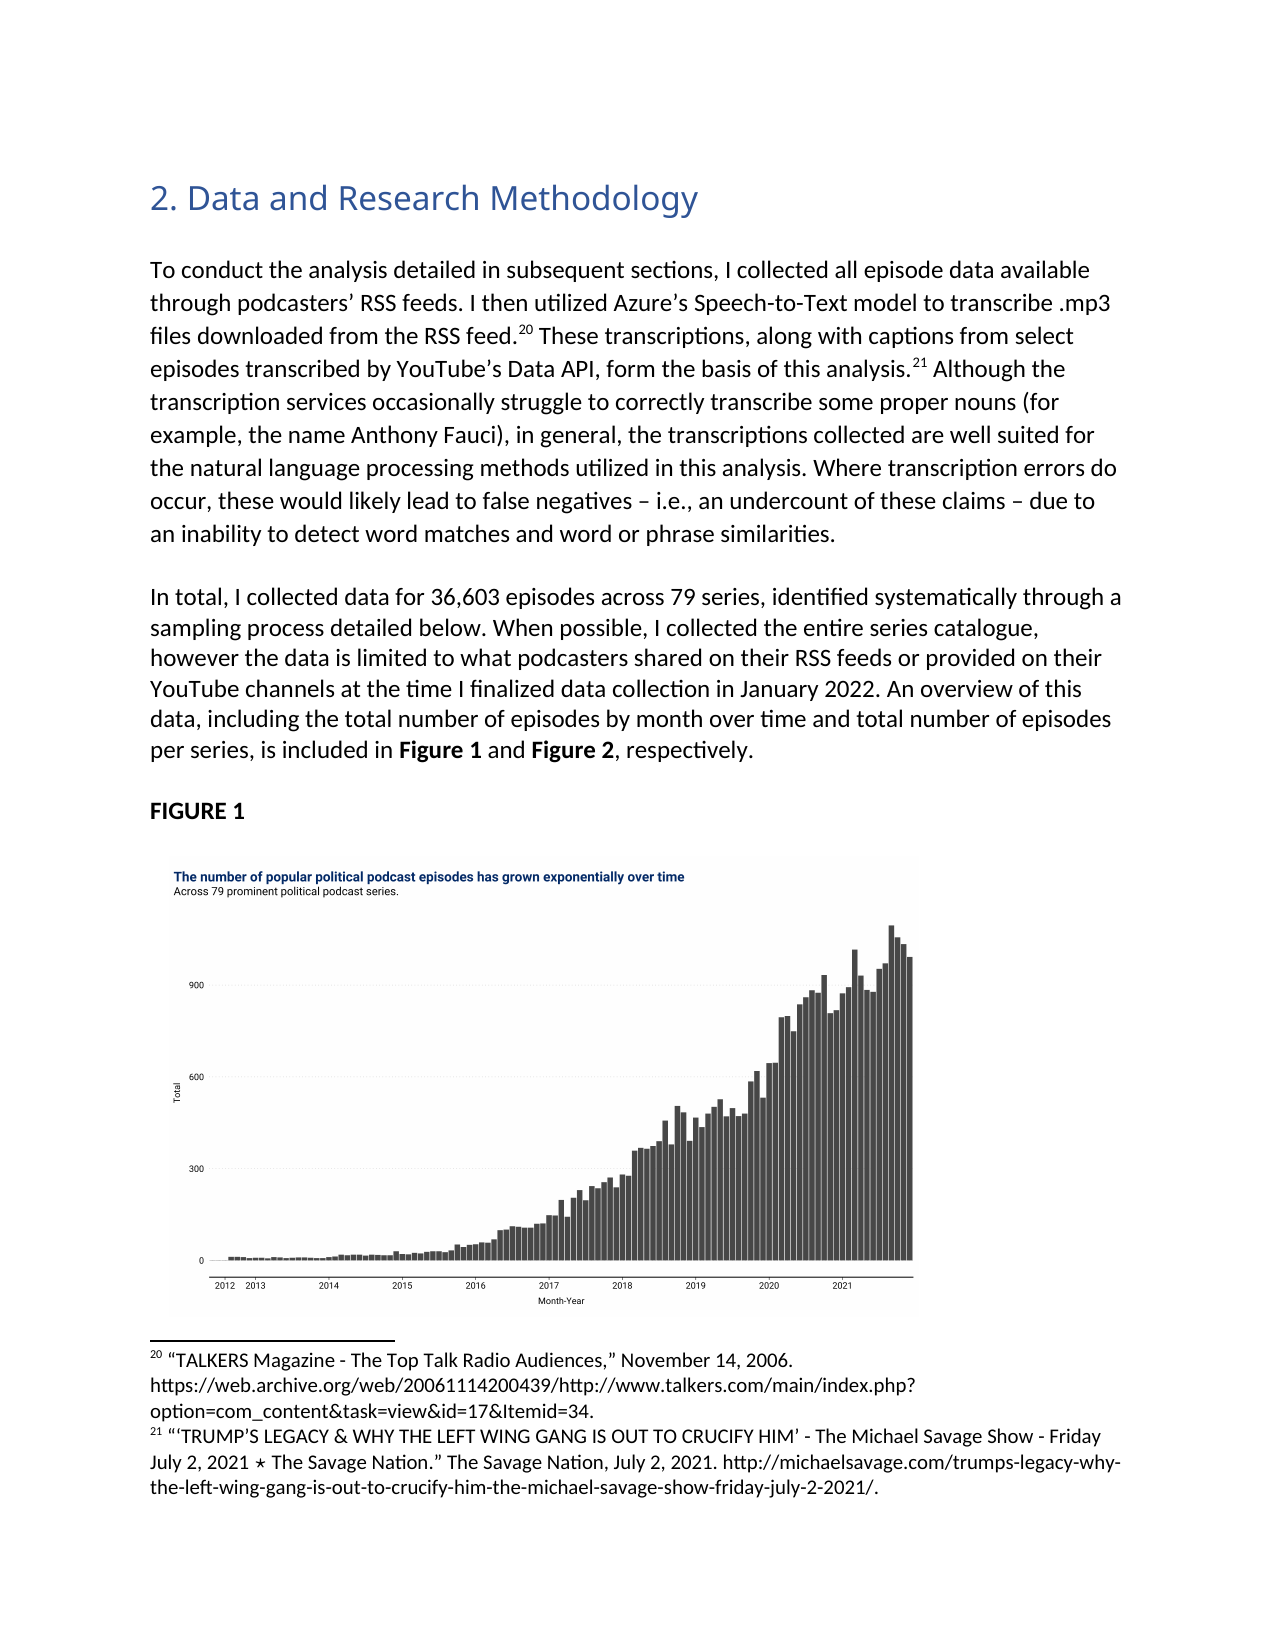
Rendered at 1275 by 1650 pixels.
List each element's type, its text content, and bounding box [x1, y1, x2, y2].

subtitle 2. Data and Research Methodology [150, 175, 1125, 220]
text In total, I collected data for 36,603 episodes across 79 series, identified systematically through a sampling process detailed below. When possible, I collected the entire series catalogue, however the data is limited to what podcasters shared on their RSS feeds or provided on their YouTube channels at the time I finalized data collection in January 2022. An overview of this data, including the total number of episodes by month over time and total number of episodes per series, is included in Figure 1 and Figure 2, respectively. [150, 581, 1125, 764]
text FIGURE 1 [150, 795, 1125, 825]
text To conduct the analysis detailed in subsequent sections, I collected all episode data available through podcasters’ RSS feeds. I then utilized Azure’s Speech-to-Text model to transcribe .mp3 files downloaded from the RSS feed. These transcriptions, along with captions from select episodes transcribed by YouTube’s Data API, form the basis of this analysis. Although the transcription services occasionally struggle to correctly transcribe some proper nouns (for example, the name Anthony Fauci), in general, the transcriptions collected are well suited for the natural language processing methods utilized in this analysis. Where transcription errors do occur, these would likely lead to false negatives – i.e., an undercount of these claims – due to an inability to detect word matches and word or phrase similarities. [150, 254, 1125, 548]
